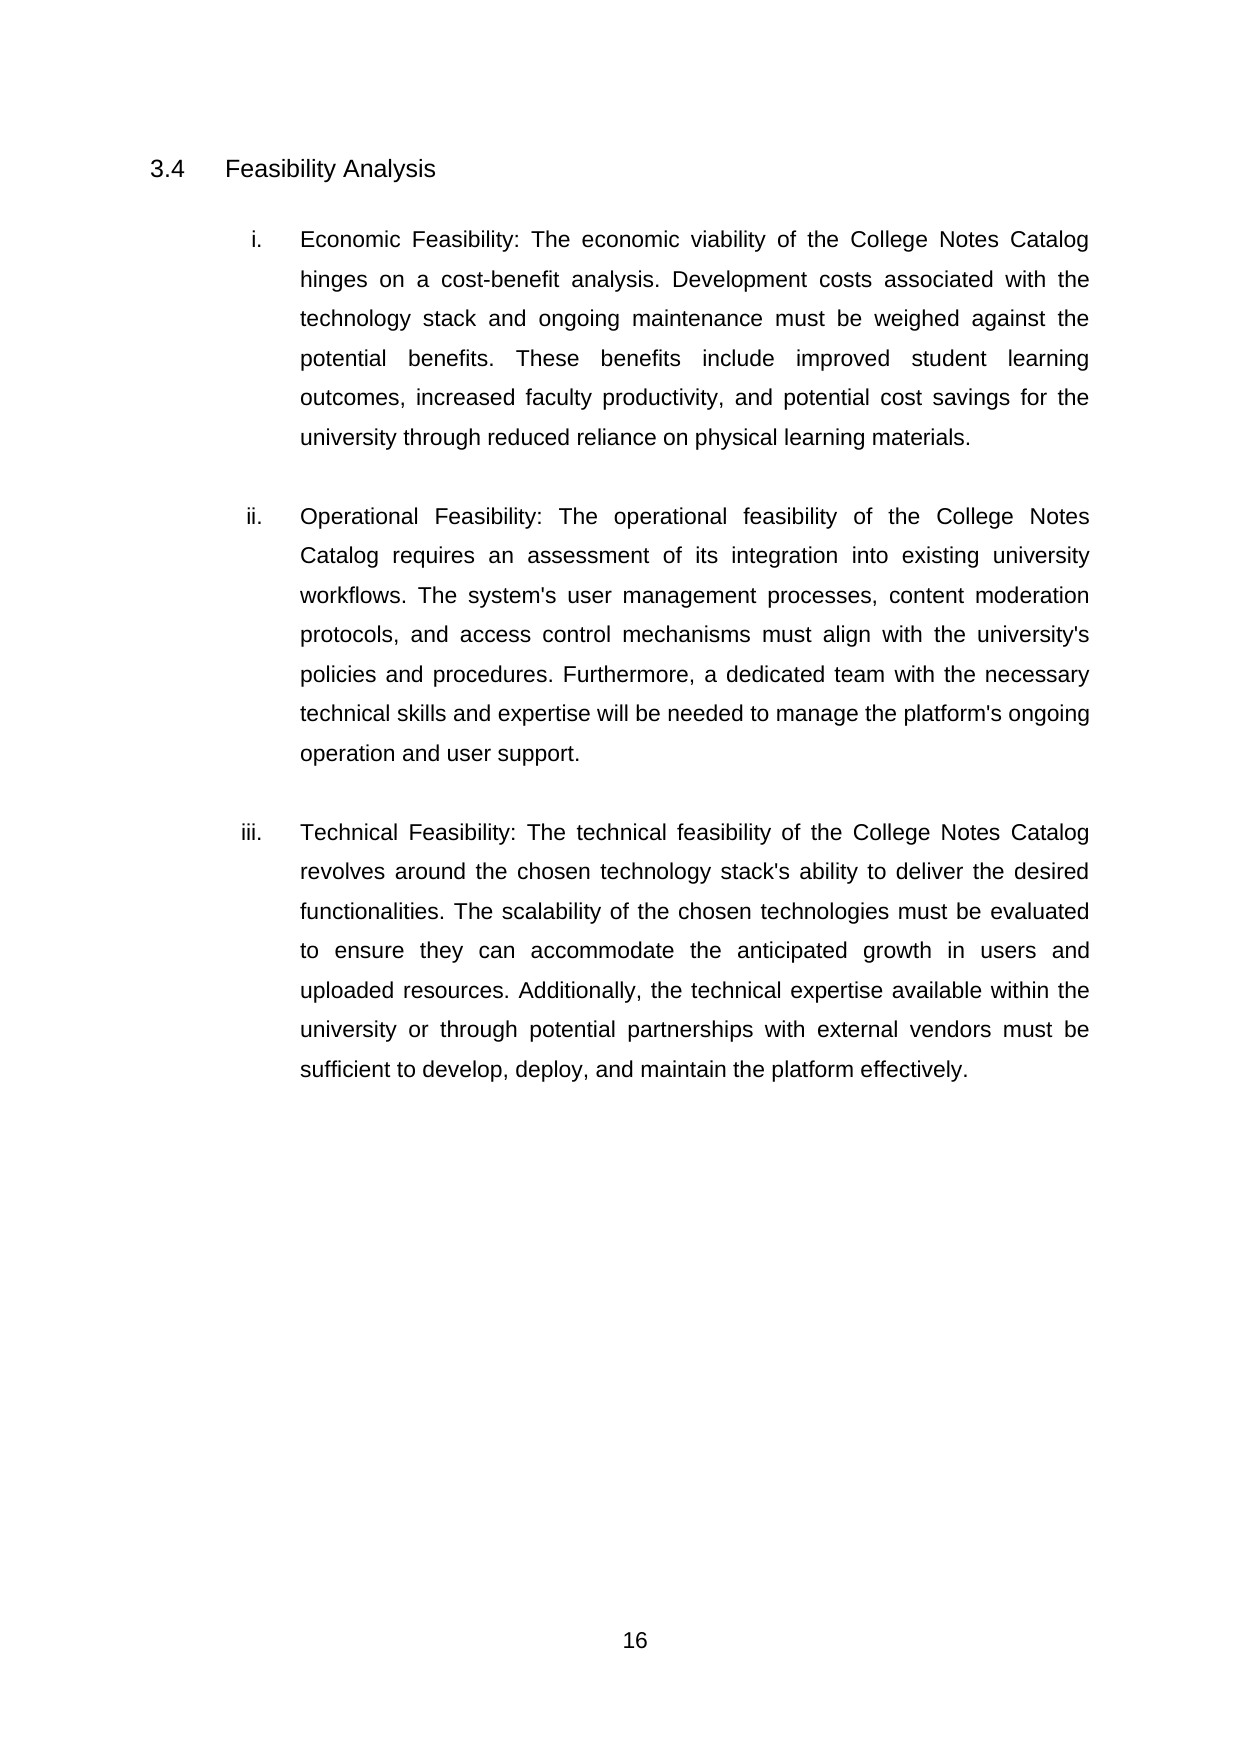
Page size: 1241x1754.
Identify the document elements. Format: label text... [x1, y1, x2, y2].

subtitle 3.4 Feasibility Analysis [150, 154, 1090, 183]
list Economic Feasibility: The economic viability of the College Notes Catalog hinges on a cost-benefit analysis. Development costs associated with the technology stack and ongoing maintenance must be weighed against the potential benefits. These benefits include improved student learning outcomes, increased faculty productivity, and potential cost savings for the university through reduced reliance on physical learning materials. [262, 226, 1090, 490]
list Operational Feasibility: The operational feasibility of the College Notes Catalog requires an assessment of its integration into existing university workflows. The system's user management processes, content moderation protocols, and access control mechanisms must align with the university's policies and procedures. Furthermore, a dedicated team with the necessary technical skills and expertise will be needed to manage the platform's ongoing operation and user support. [262, 503, 1090, 806]
list Technical Feasibility: The technical feasibility of the College Notes Catalog revolves around the chosen technology stack's ability to deliver the desired functionalities. The scalability of the chosen technologies must be evaluated to ensure they can accommodate the anticipated growth in users and uploaded resources. Additionally, the technical expertise available within the university or through potential partnerships with external vendors must be sufficient to develop, deploy, and maintain the platform effectively. [262, 819, 1090, 1082]
